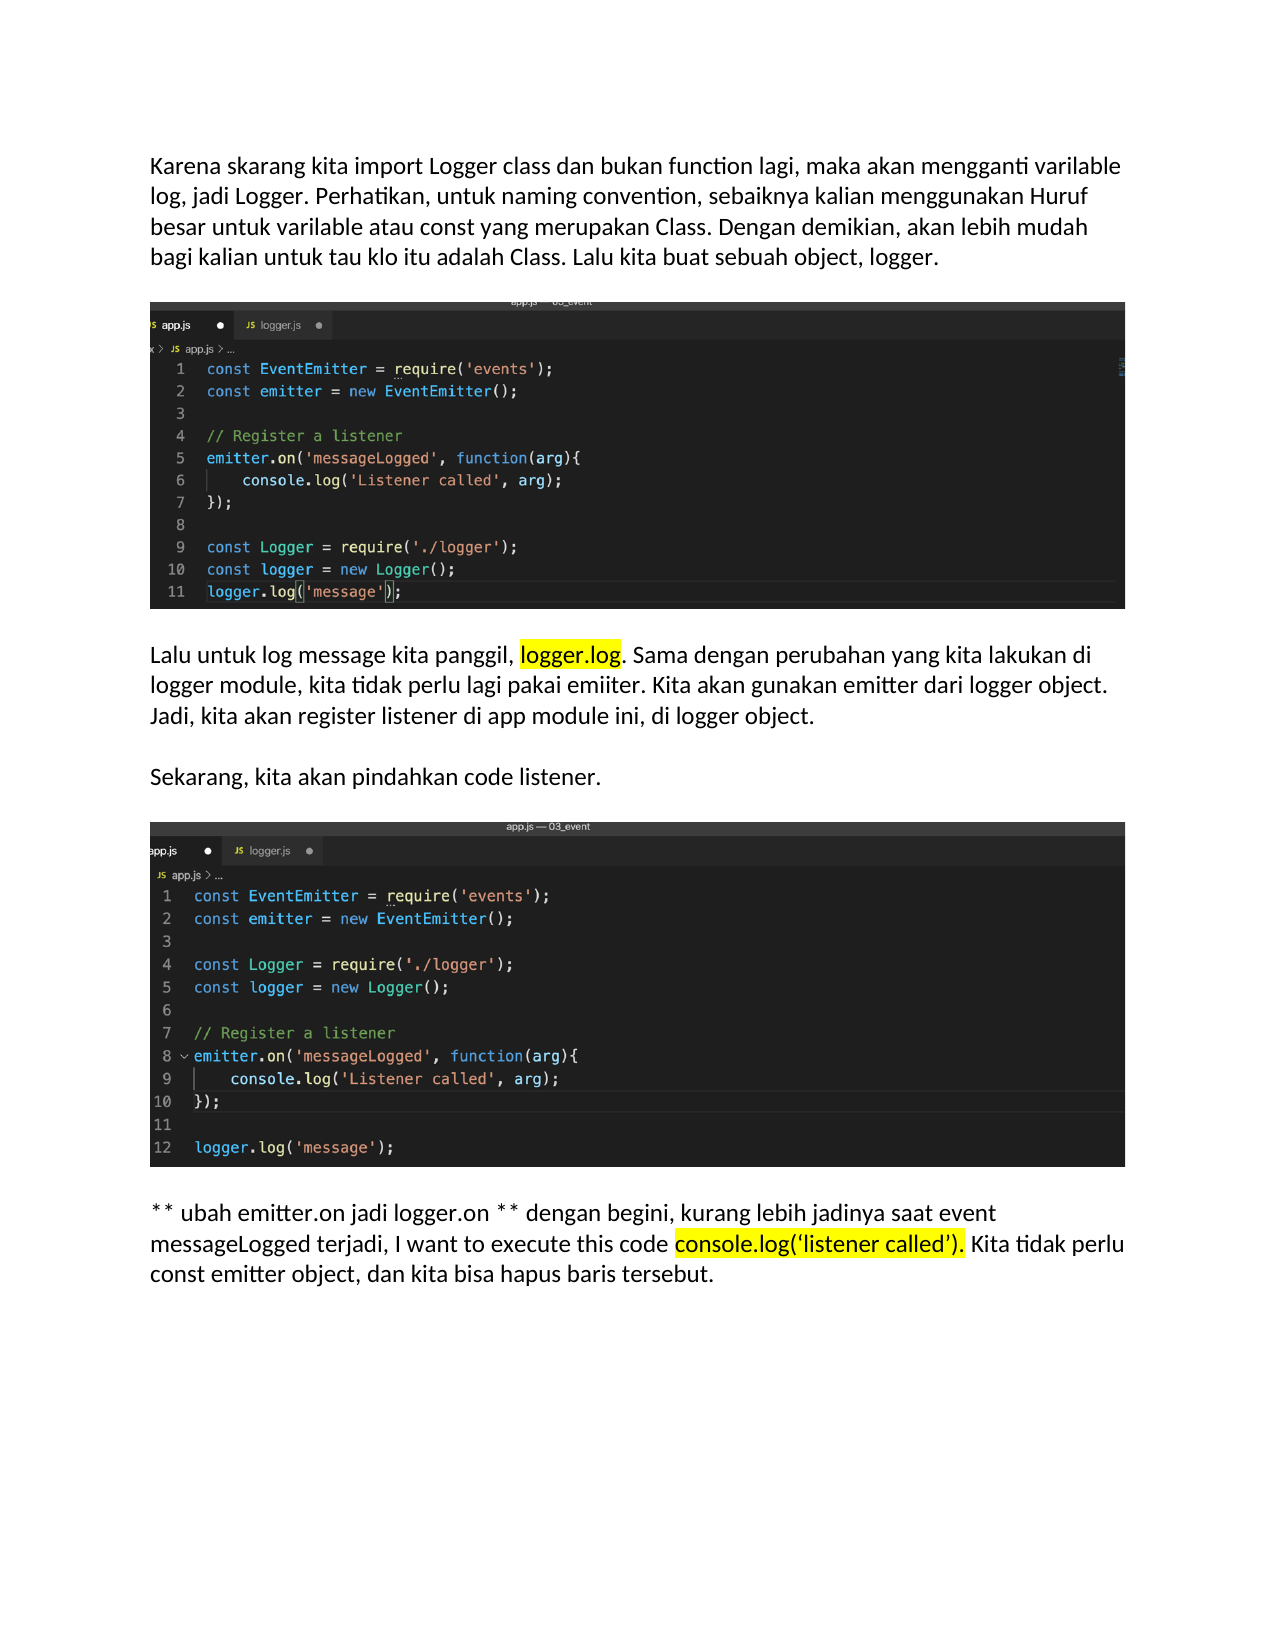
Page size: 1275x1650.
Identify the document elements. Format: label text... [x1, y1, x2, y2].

text Lalu untuk log message kita panggil, logger.log. Sama dengan perubahan yang kita lakukan di logger module, kita tidak perlu lagi pakai emiiter. Kita akan gunakan emitter dari logger object. Jadi, kita akan register listener di app module ini, di logger object. [150, 639, 1125, 731]
text ** ubah emitter.on jadi logger.on ** dengan begini, kurang lebih jadinya saat event messageLogged terjadi, I want to execute this code console.log(‘listener called’). Kita tidak perlu const emitter object, dan kita bisa hapus baris tersebut. [150, 1197, 1125, 1289]
text Karena skarang kita import Logger class dan bukan function lagi, maka akan mengganti varilable log, jadi Logger. Perhatikan, untuk naming convention, sebaiknya kalian menggunakan Huruf besar untuk varilable atau const yang merupakan Class. Dengan demikian, akan lebih mudah bagi kalian untuk tau klo itu adalah Class. Lalu kita buat sebuah object, logger. [150, 150, 1125, 272]
picture [150, 302, 1125, 609]
picture [150, 822, 1125, 1167]
text Sekarang, kita akan pindahkan code listener. [150, 761, 1125, 792]
